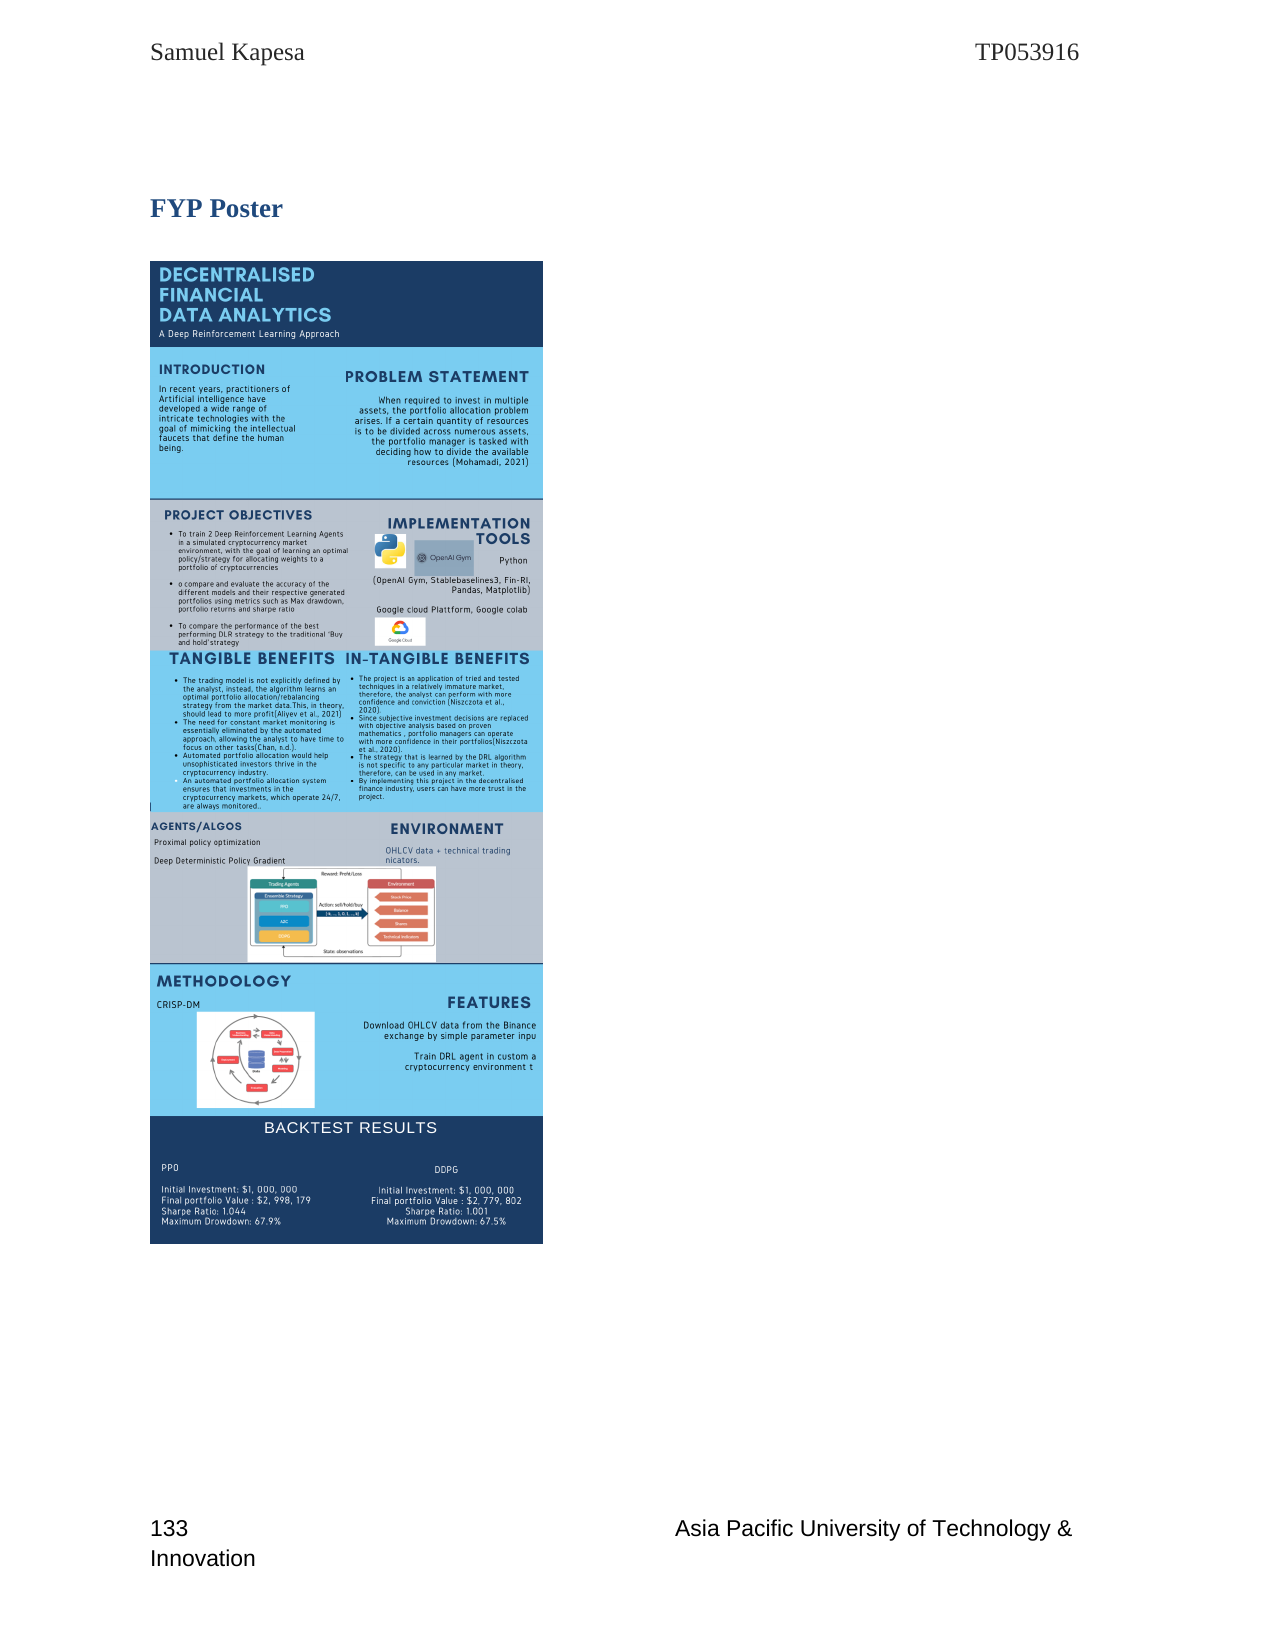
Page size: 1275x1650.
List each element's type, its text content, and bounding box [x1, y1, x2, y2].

picture [150, 261, 543, 1244]
subtitle FYP Poster [150, 193, 1125, 224]
